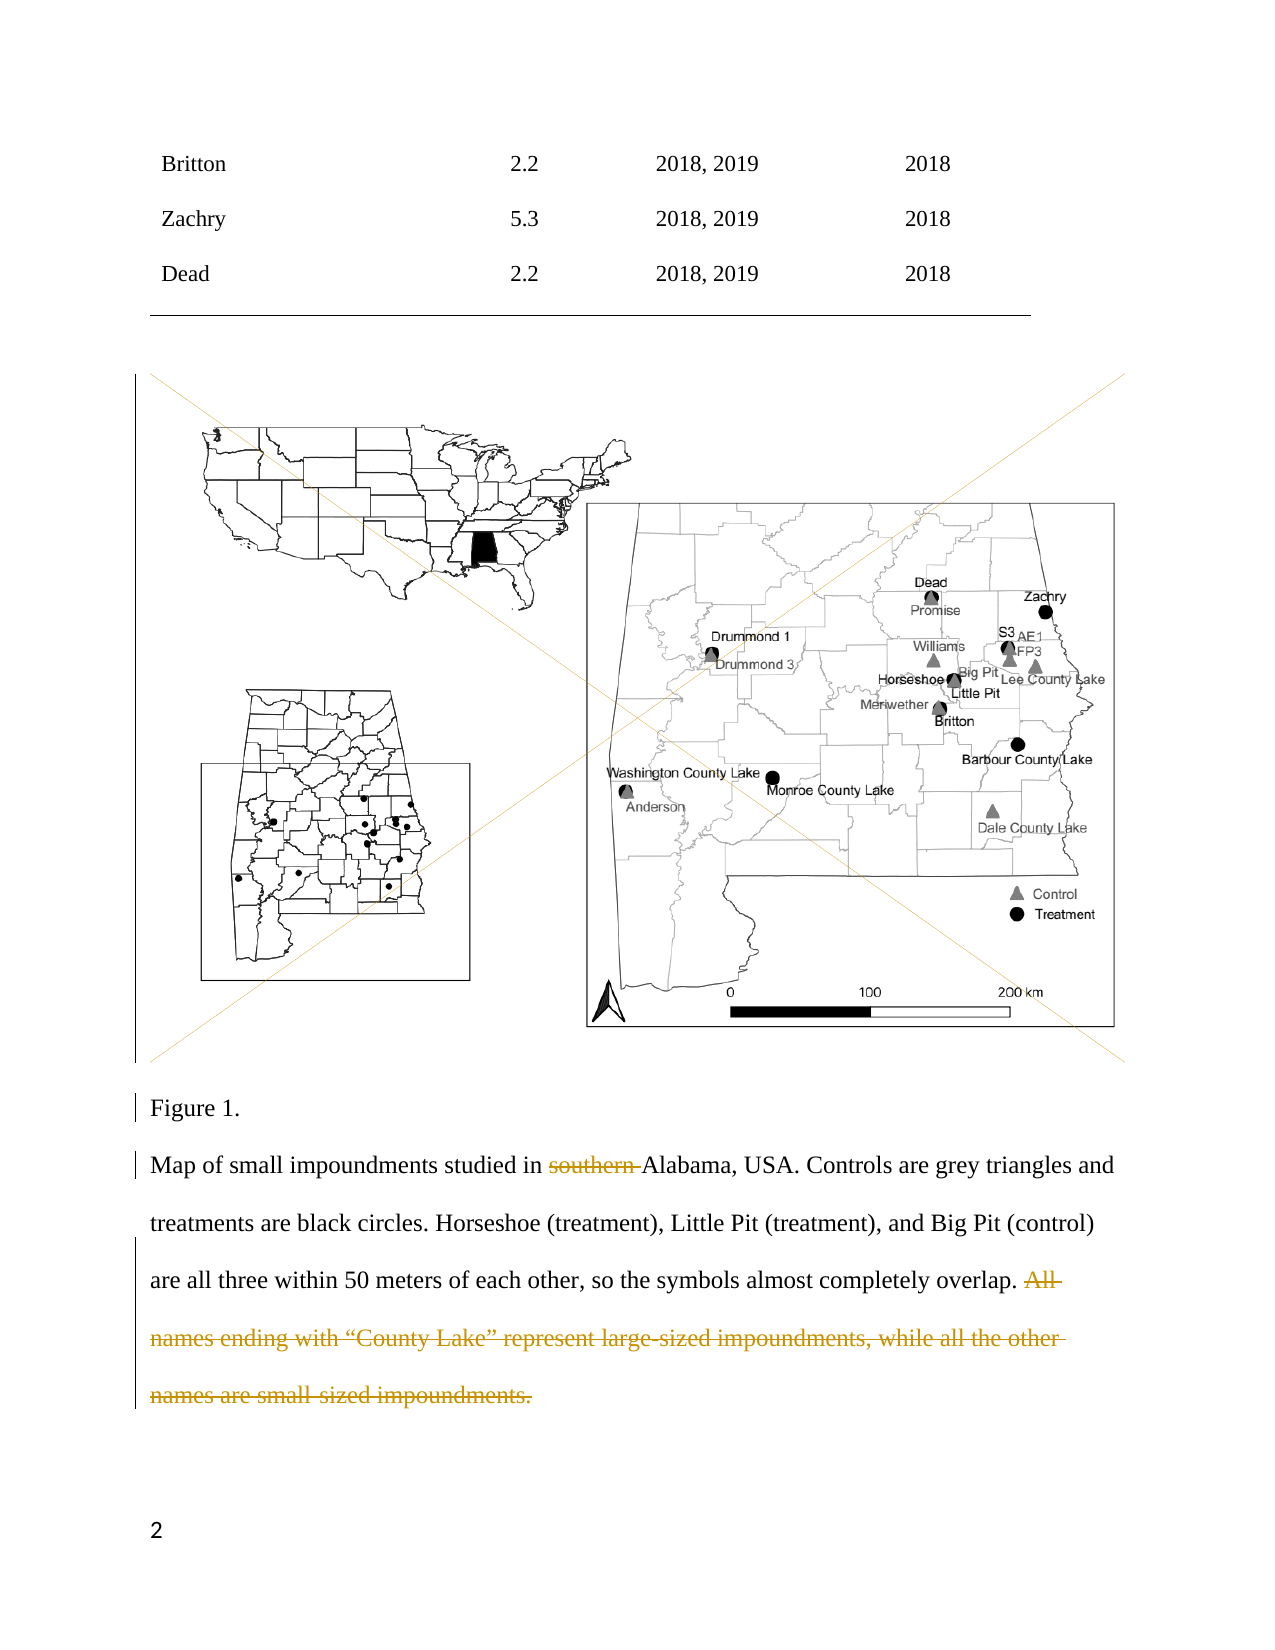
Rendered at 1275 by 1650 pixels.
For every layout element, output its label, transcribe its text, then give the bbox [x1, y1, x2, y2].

table_cell 2.2 [459, 150, 590, 205]
table_cell 2.2 [459, 260, 590, 315]
table_cell 2018 [824, 150, 1031, 205]
table_cell 2018, 2019 [590, 205, 824, 260]
table_cell Dead [150, 260, 459, 315]
table_cell 2018 [824, 205, 1031, 260]
table_cell 2018, 2019 [590, 150, 824, 205]
table_cell Zachry [150, 205, 459, 260]
table_cell Britton [150, 150, 459, 205]
text Figure 1. [150, 1093, 1125, 1122]
table_cell 2018 [824, 260, 1031, 315]
table_cell 2018, 2019 [590, 260, 824, 315]
table_cell 5.3 [459, 205, 590, 260]
text Map of small impoundments studied in Alabama, USA. Controls are grey triangles and treatments are black circles. Horseshoe (treatment), Little Pit (treatment), and Big Pit (control) are all three within 50 meters of each other, so the symbols almost completely overlap. [150, 1151, 1125, 1409]
